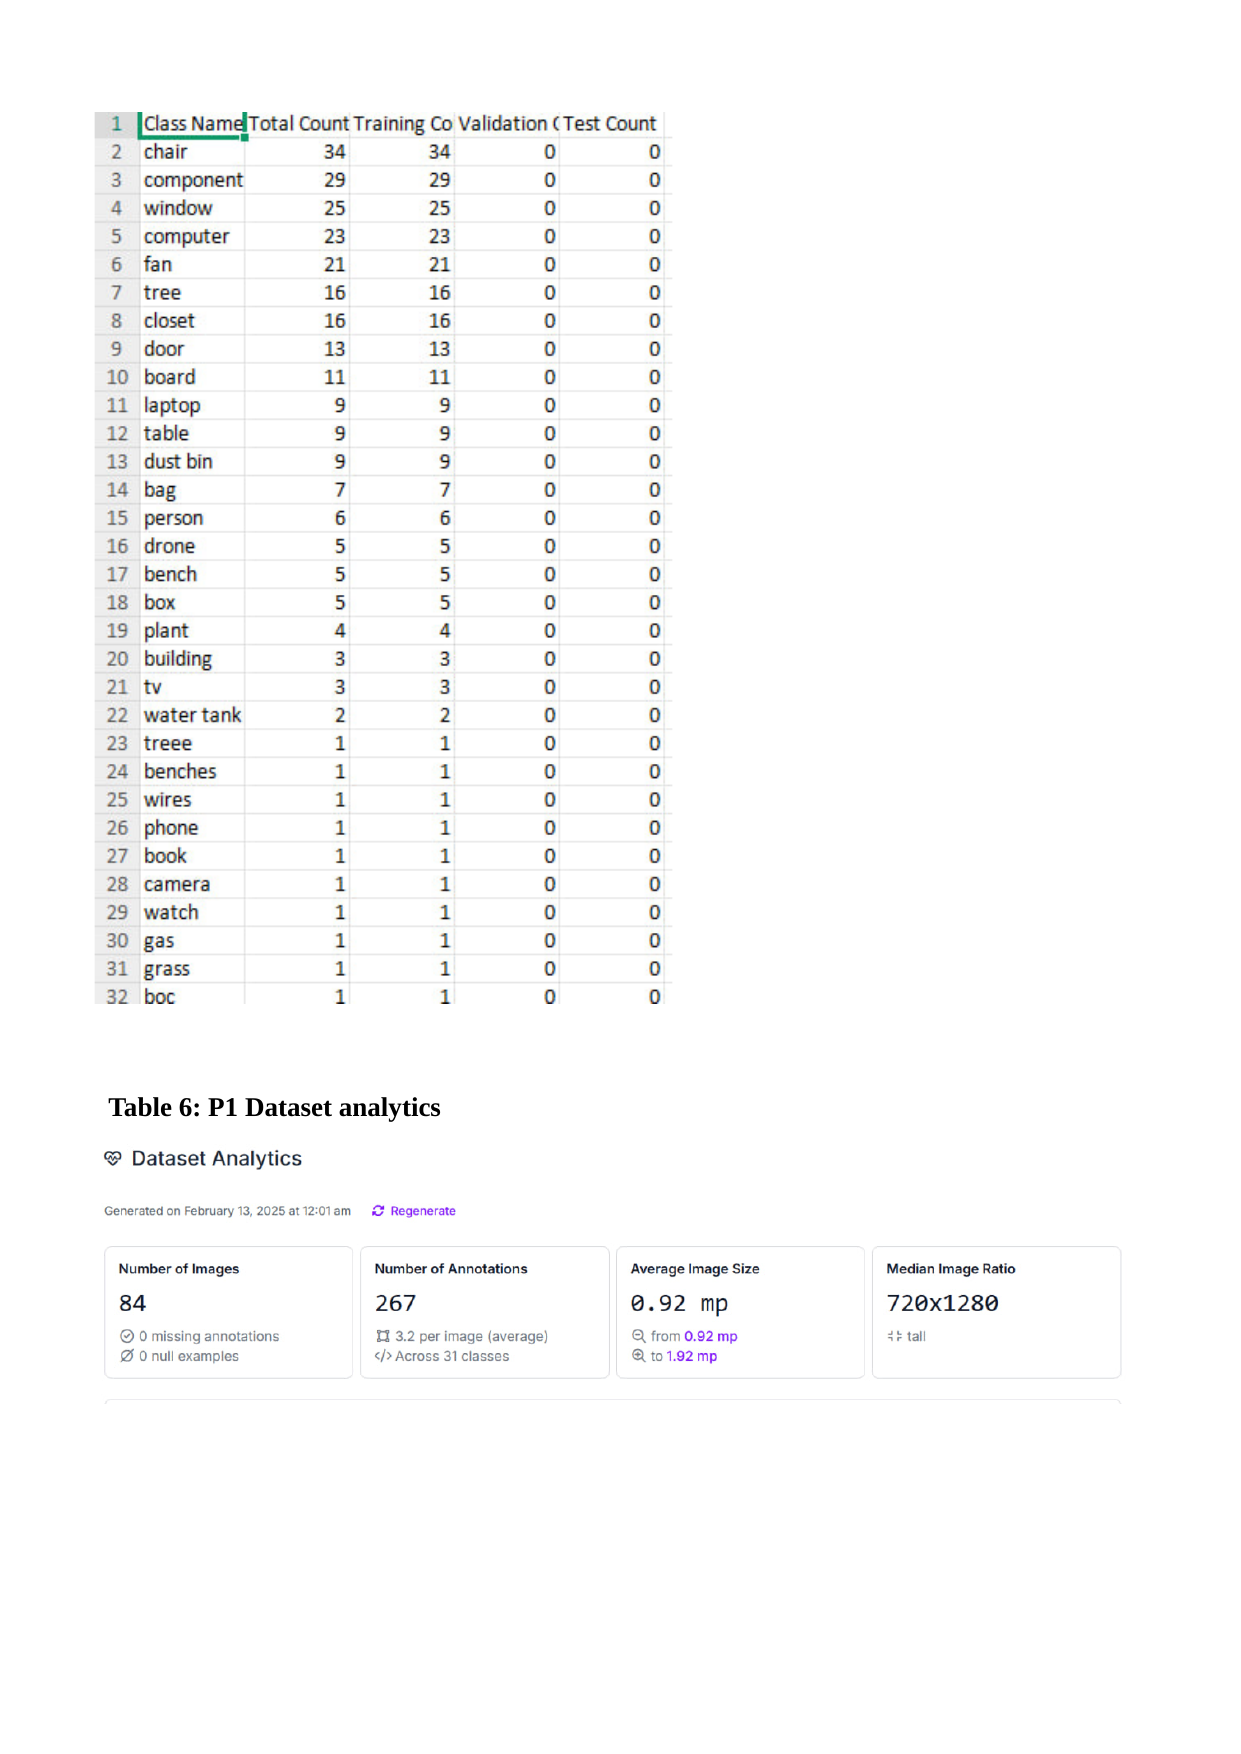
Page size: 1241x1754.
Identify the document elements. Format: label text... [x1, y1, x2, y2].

text Table 6: P1 Dataset analytics [94, 1015, 1146, 1122]
picture [94, 1137, 1146, 1404]
picture [94, 112, 673, 1004]
